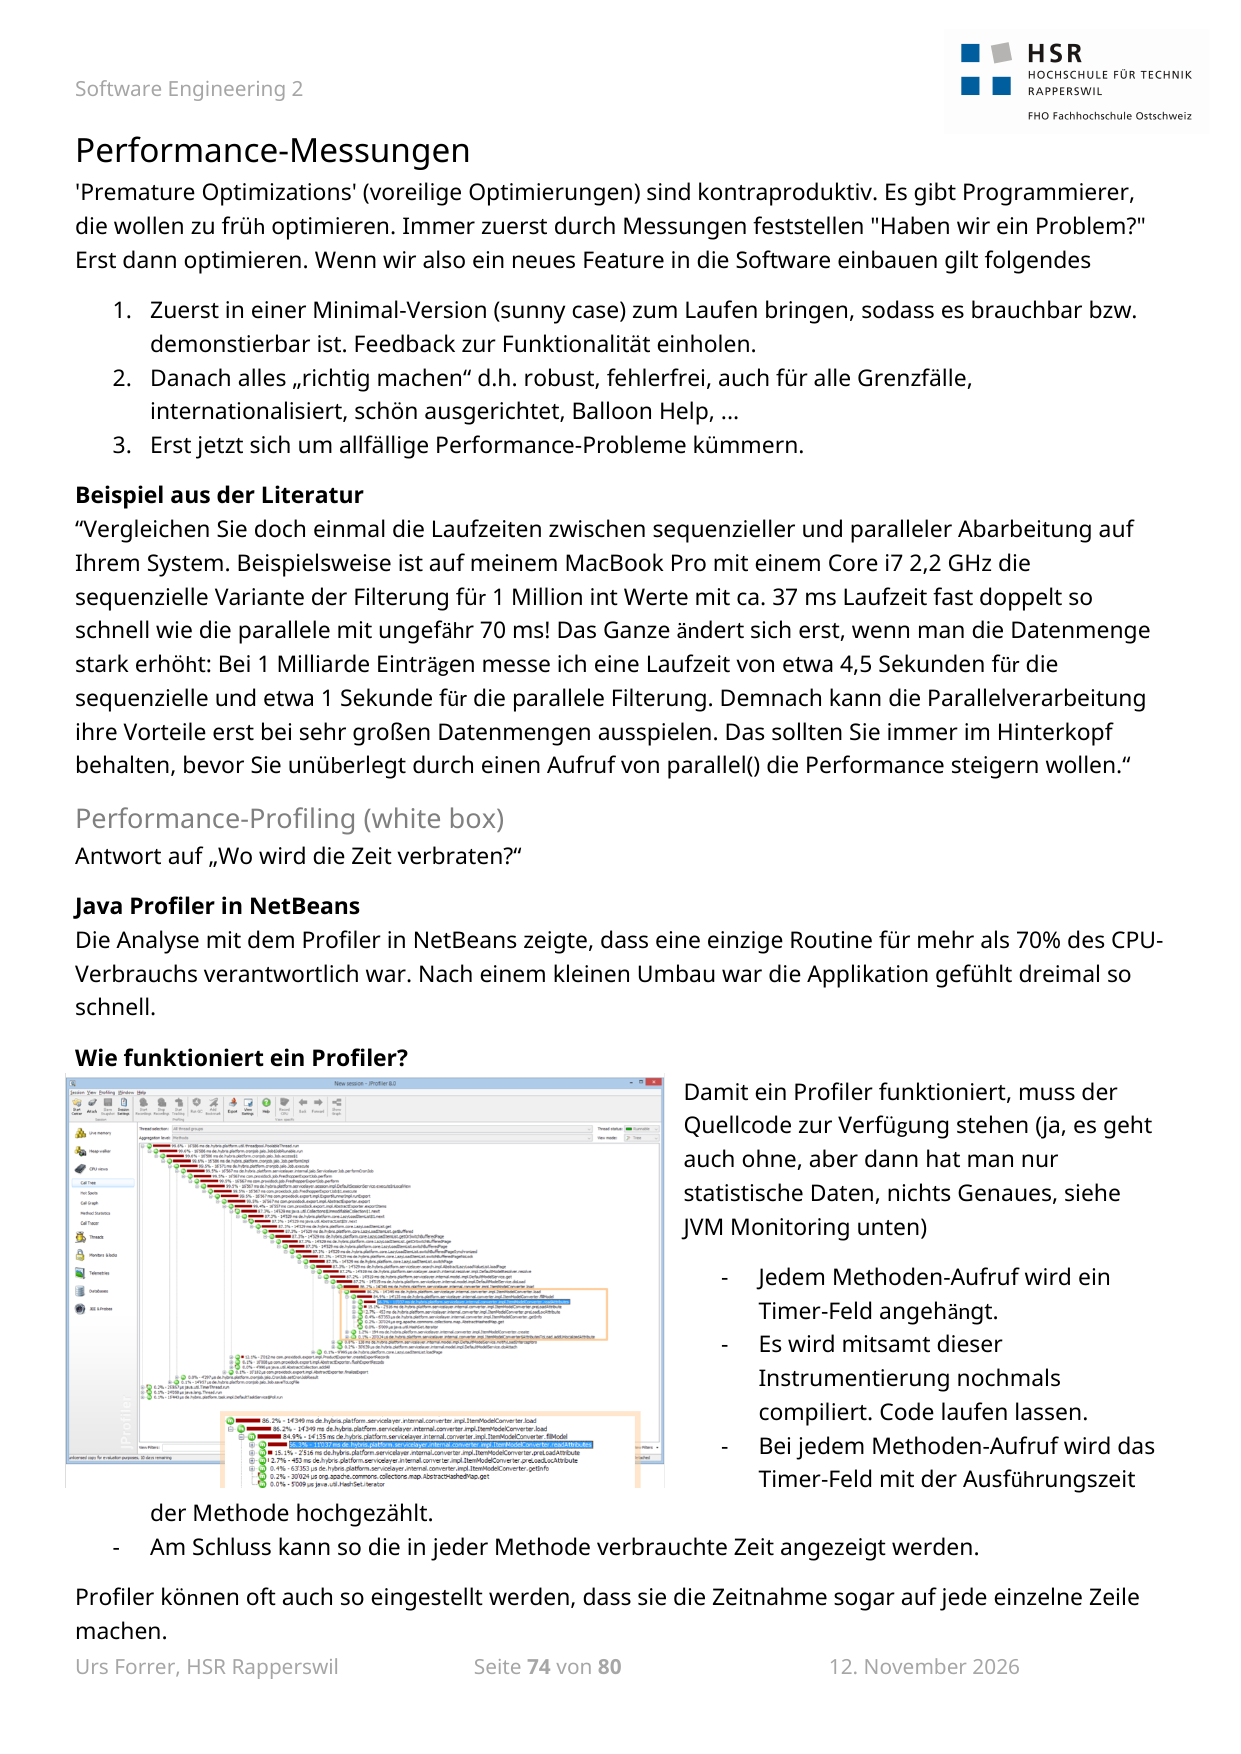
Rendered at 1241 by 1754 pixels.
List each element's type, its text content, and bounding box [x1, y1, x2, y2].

text Beispiel aus der Literatur “Vergleichen Sie doch einmal die Laufzeiten zwischen sequenzieller und paralleler Abarbeitung auf Ihrem System. Beispielsweise ist auf meinem MacBook Pro mit einem Core i7 2,2 GHz die sequenzielle Variante der Filterung für 1 Million int Werte mit ca. 37 ms Laufzeit fast doppelt so schnell wie die parallele mit ungefähr 70 ms! Das Ganze ändert sich erst, wenn man die Datenmenge stark erhöht: Bei 1 Milliarde Einträgen messe ich eine Laufzeit von etwa 4,5 Sekunden für die sequenzielle und etwa 1 Sekunde für die parallele Filterung. Demnach kann die Parallelverarbeitung ihre Vorteile erst bei sehr großen Datenmengen ausspielen. Das sollten Sie immer im Hinterkopf behalten, bevor Sie unüberlegt durch einen Aufruf von parallel() die Performance steigern wollen.“ [75, 479, 1165, 781]
list Bei jedem Methoden-Aufruf wird das Timer-Feld mit der Ausführungszeit der Methode hochgezählt. [112, 1430, 1165, 1528]
list Es wird mitsamt dieser Instrumentierung nochmals compiliert. Code laufen lassen. [665, 1328, 1165, 1427]
text Java Profiler in NetBeans Die Analyse mit dem Profiler in NetBeans zeigte, dass eine einzige Routine für mehr als 70% des CPU-Verbrauchs verantwortlich war. Nach einem kleinen Umbau war die Applikation gefühlt dreimal so schnell. [75, 890, 1165, 1023]
list Erst jetzt sich um allfällige Performance-Probleme kümmern. [112, 429, 1165, 460]
list Zuerst in einer Minimal-Version (sunny case) zum Laufen bringen, sodass es brauchbar bzw. demonstierbar ist. Feedback zur Funktionalität einholen. [112, 294, 1165, 359]
list Danach alles „richtig machen“ d.h. robust, fehlerfrei, auch für alle Grenzfälle, internationalisiert, schön ausgerichtet, Balloon Help, ... [112, 362, 1165, 427]
picture [943, 29, 1210, 134]
subtitle Performance-Profiling (white box) [75, 800, 1165, 837]
picture [65, 1073, 665, 1488]
list Am Schluss kann so die in jeder Methode verbrauchte Zeit angezeigt werden. [112, 1531, 1165, 1562]
subtitle Performance-Messungen [75, 127, 1165, 173]
text Profiler können oft auch so eingestellt werden, dass sie die Zeitnahme sogar auf jede einzelne Zeile machen. [75, 1581, 1165, 1646]
text 'Premature Optimizations' (voreilige Optimierungen) sind kontraproduktiv. Es gibt Programmierer, die wollen zu früh optimieren. Immer zuerst durch Messungen feststellen "Haben wir ein Problem?" Erst dann optimieren. Wenn wir also ein neues Feature in die Software einbauen gilt folgendes [75, 176, 1165, 275]
text Antwort auf „Wo wird die Zeit verbraten?“ [75, 840, 1165, 871]
list Jedem Methoden-Aufruf wird ein Timer-Feld angehängt. [665, 1261, 1165, 1326]
text Wie funktioniert ein Profiler? Damit ein Profiler funktioniert, muss der Quellcode zur Verfügung stehen (ja, es geht auch ohne, aber dann hat man nur statistische Daten, nichts Genaues, siehe JVM Monitoring unten) [75, 1042, 1165, 1242]
